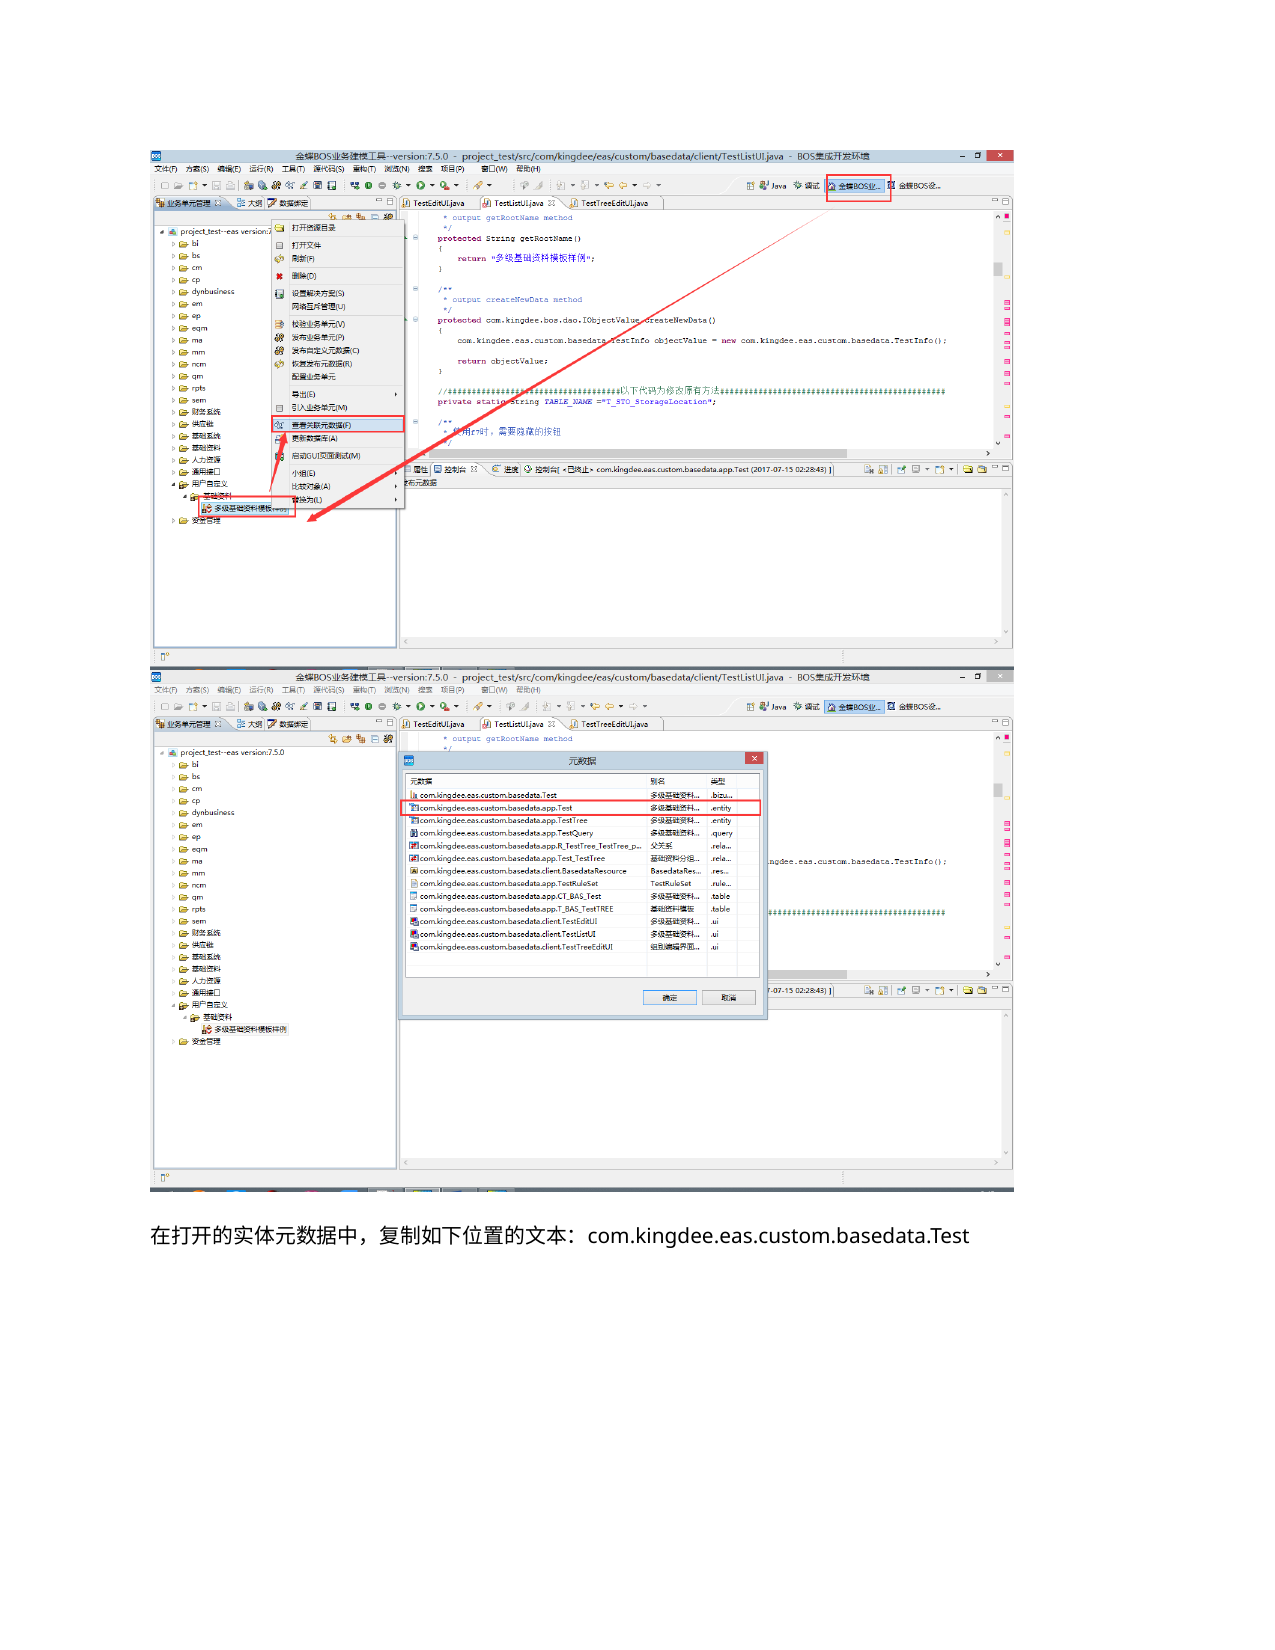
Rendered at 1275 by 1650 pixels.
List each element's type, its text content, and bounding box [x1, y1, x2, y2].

picture [150, 150, 1014, 1192]
text 在打开的实体元数据中，复制如下位置的文本：com.kingdee.eas.custom.basedata.Test [150, 1220, 1125, 1250]
